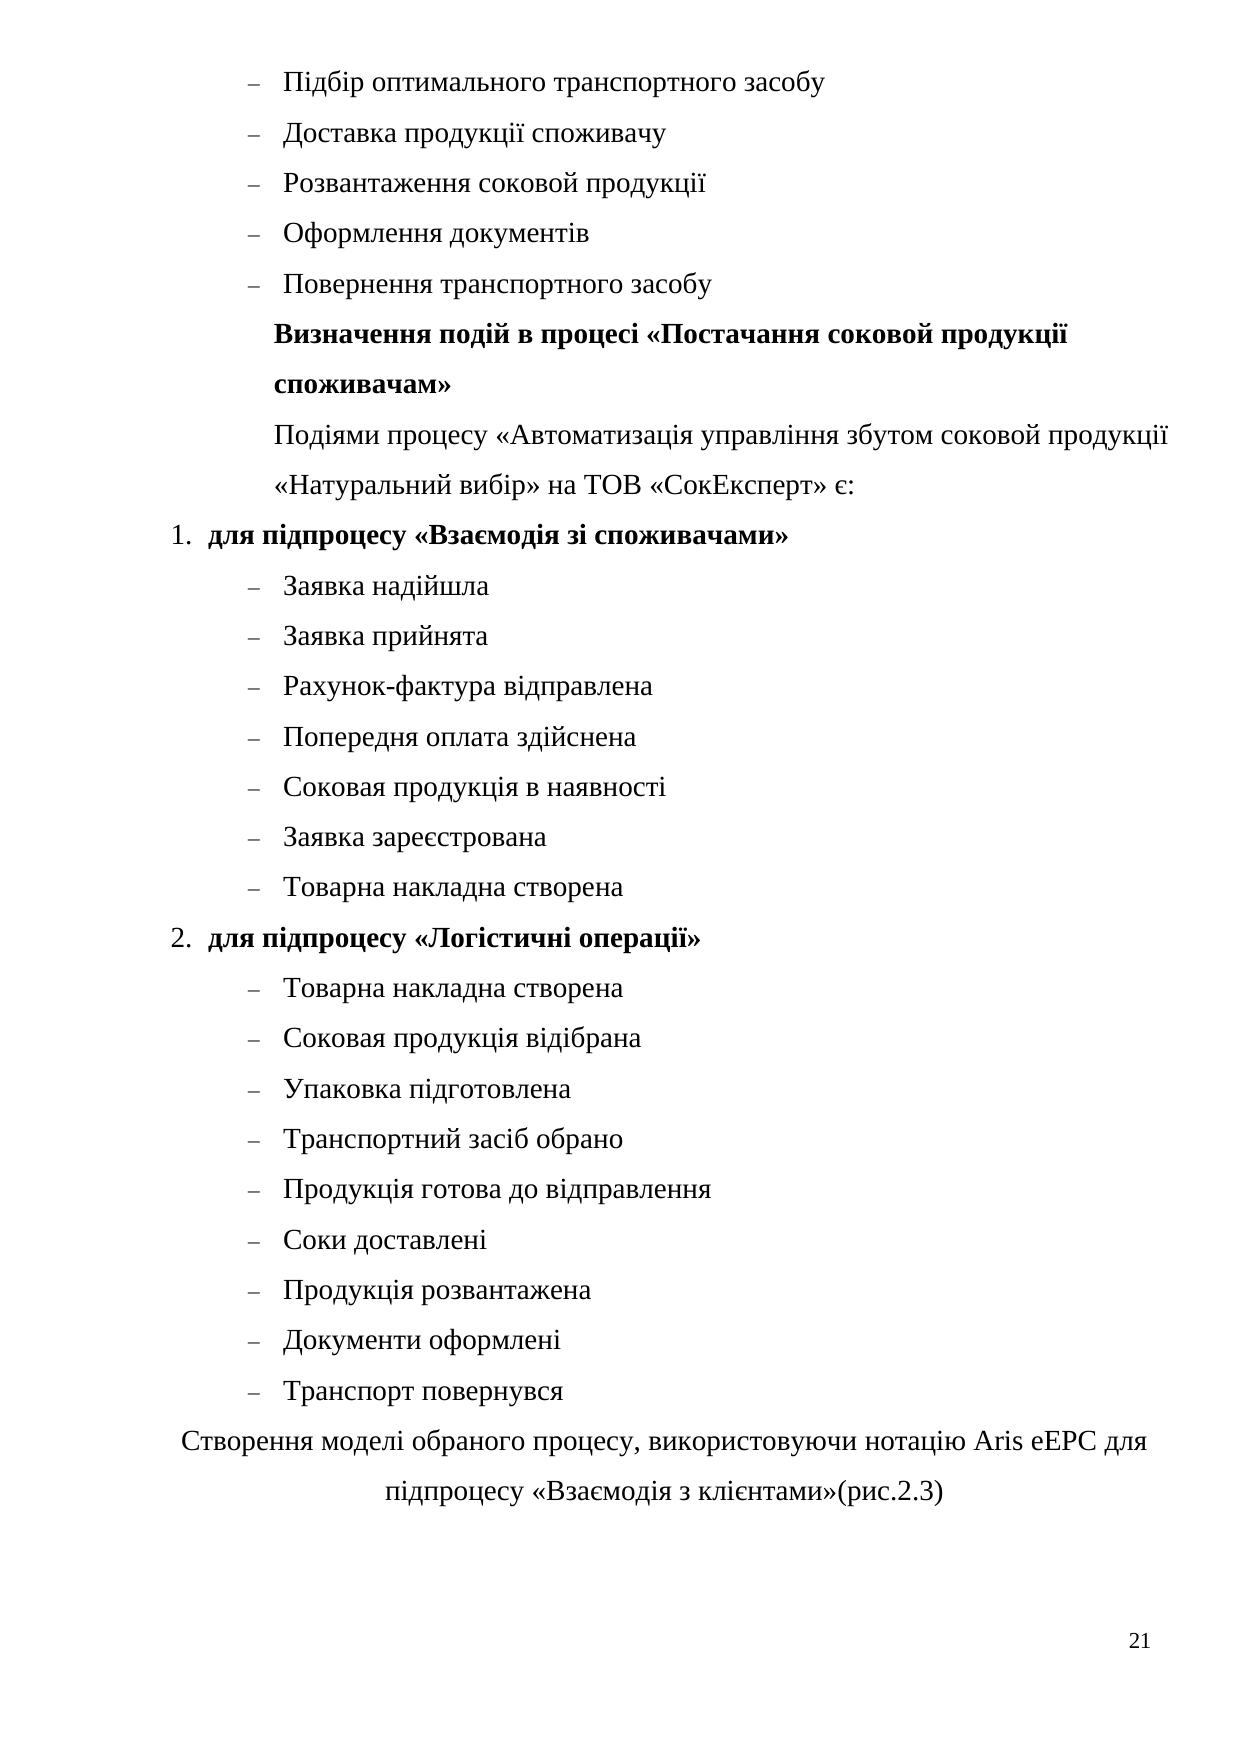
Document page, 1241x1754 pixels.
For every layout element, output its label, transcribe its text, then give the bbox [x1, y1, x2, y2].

list Транспортний засіб обрано [245, 1121, 1196, 1155]
list Транспорт повернувся [245, 1373, 1196, 1406]
text Створення моделі обраного процесу, використовуючи нотацію Aris eEPC для підпроцесу «Взаємодія з клієнтами»(рис.2.3) [181, 1423, 1196, 1507]
list Підбір оптимального транспортного засобу [245, 64, 1196, 98]
text Визначення подій в процесі «Постачання соковой продукції споживачам» [274, 316, 1196, 400]
list Товарна накладна створена [245, 869, 1196, 903]
list Упаковка підготовлена [245, 1071, 1196, 1104]
list Соковая продукція в наявності [245, 769, 1196, 802]
list Заявка зареєстрована [245, 819, 1196, 853]
list Розвантаження соковой продукції [245, 165, 1196, 199]
list Попередня оплата здійснена [245, 719, 1196, 752]
list Доставка продукції споживачу [245, 115, 1196, 148]
list Заявка прийнята [245, 618, 1196, 652]
list Оформлення документів [245, 216, 1196, 249]
list Документи оформлені [245, 1322, 1196, 1356]
text Подіями процесу «Автоматизація управління збутом соковой продукції «Натуральний вибір» на ТОВ «СокЕксперт» є: [274, 417, 1196, 501]
list Товарна накладна створена [245, 970, 1196, 1004]
list Повернення транспортного засобу [245, 266, 1196, 299]
list для підпроцесу «Взаємодія зі споживачами» [170, 517, 1196, 551]
list для підпроцесу «Логістичні операції» [170, 920, 1196, 953]
list Соковая продукція відібрана [245, 1021, 1196, 1054]
list Соки доставлені [245, 1222, 1196, 1255]
list Продукція готова до відправлення [245, 1171, 1196, 1205]
list Заявка надійшла [245, 568, 1196, 601]
list Рахунок-фактура відправлена [245, 668, 1196, 702]
list Продукція розвантажена [245, 1272, 1196, 1306]
